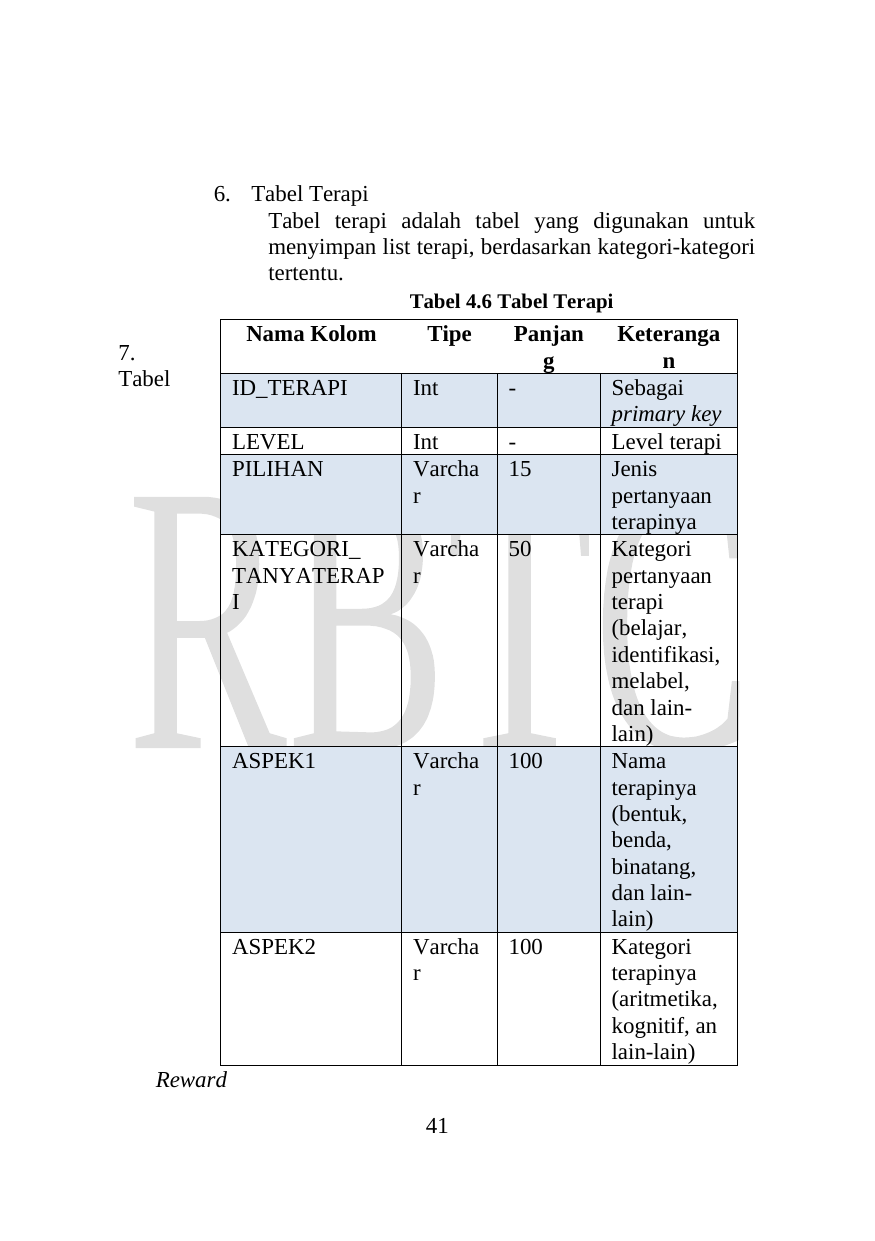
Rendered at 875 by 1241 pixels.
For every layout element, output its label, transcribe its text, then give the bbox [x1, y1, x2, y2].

table_cell PILIHAN [221, 455, 401, 534]
table_cell Kategori pertanyaan terapi (belajar, identifikasi, melabel, dan lain-lain) [601, 535, 737, 746]
table_cell Varchar [402, 933, 497, 1064]
list Tabel Reward [118, 338, 756, 1092]
table_cell - [498, 428, 600, 454]
table_cell Level terapi [601, 428, 737, 454]
table_header Panjang [497, 320, 600, 373]
table_cell Sebagai primary key [601, 374, 737, 427]
list Tabel Terapi [213, 180, 756, 207]
table_cell 15 [498, 455, 600, 534]
table_header Keterangan [600, 320, 737, 373]
table_cell 100 [498, 747, 600, 932]
table_cell Varchar [402, 535, 497, 746]
table_cell Varchar [402, 747, 497, 932]
table_cell ID_TERAPI [221, 374, 401, 427]
table_cell KATEGORI_ TANYATERAPI [221, 535, 401, 746]
table_cell Int [402, 374, 497, 427]
table_cell Kategori terapinya (aritmetika, kognitif, an lain-lain) [601, 933, 737, 1064]
table_cell LEVEL [221, 428, 401, 454]
table_cell 50 [498, 535, 600, 746]
text Tabel 4.6 Tabel Terapi [409, 289, 613, 313]
table_cell ASPEK1 [221, 747, 401, 932]
table_cell - [498, 374, 600, 427]
table_cell Jenis pertanyaan terapinya [601, 455, 737, 534]
table_header Nama Kolom [221, 320, 402, 373]
table_cell Int [402, 428, 497, 454]
table_cell Varchar [402, 455, 497, 534]
table_cell Nama terapinya (bentuk, benda, binatang, dan lain-lain) [601, 747, 737, 932]
table_cell 100 [498, 933, 600, 1064]
list Tabel terapi adalah tabel yang digunakan untuk menyimpan list terapi, berdasarkan kategori-kategori tertentu. [268, 207, 756, 286]
table_header Tipe [402, 320, 497, 373]
table_cell ASPEK2 [221, 933, 401, 1064]
